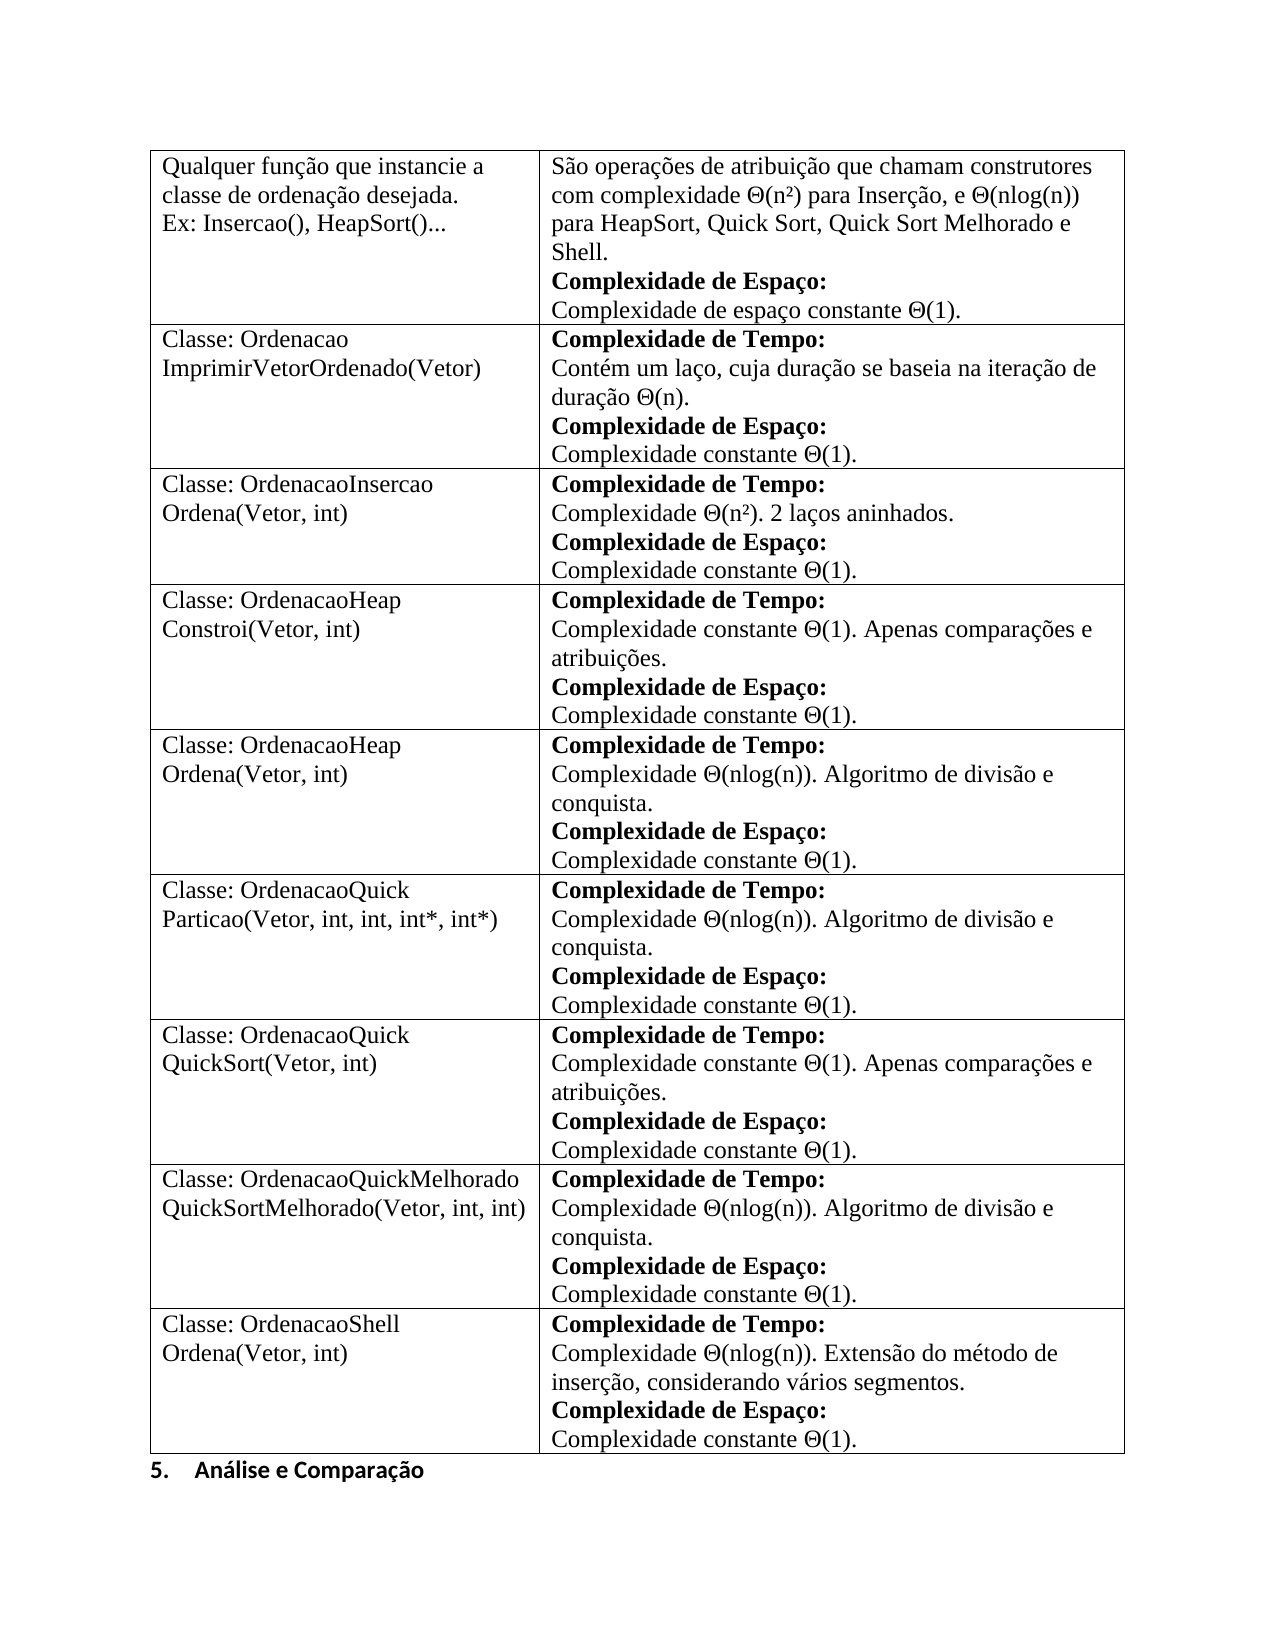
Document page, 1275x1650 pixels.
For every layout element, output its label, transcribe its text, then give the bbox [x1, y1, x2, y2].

table_cell Complexidade de Tempo: Complexidade Θ(nlog(n)). Algoritmo de divisão e conquista. Complexidade de Espaço: Complexidade constante Θ(1). [540, 875, 1124, 1019]
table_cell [151, 151, 539, 323]
table_cell Complexidade de Tempo: Contém um laço, cuja duração se baseia na iteração de duração Θ(n). Complexidade de Espaço: Complexidade constante Θ(1). [540, 325, 1124, 468]
table_cell Complexidade de Tempo: Complexidade Θ(n²). 2 laços aninhados. Complexidade de Espaço: Complexidade constante Θ(1). [540, 469, 1124, 584]
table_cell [540, 151, 1124, 323]
table_cell Complexidade de Tempo: Complexidade constante Θ(1). Apenas comparações e atribuições. Complexidade de Espaço: Complexidade constante Θ(1). [540, 1020, 1124, 1163]
table_cell Classe: OrdenacaoQuick QuickSort(Vetor, int) [151, 1020, 539, 1163]
table_cell Complexidade de Tempo: Complexidade Θ(nlog(n)). Algoritmo de divisão e conquista. Complexidade de Espaço: Complexidade constante Θ(1). [540, 1165, 1124, 1308]
table_cell Classe: OrdenacaoHeap Constroi(Vetor, int) [151, 585, 539, 729]
table_cell Classe: OrdenacaoShell Ordena(Vetor, int) [151, 1309, 539, 1453]
table_cell Complexidade de Tempo: Complexidade Θ(nlog(n)). Algoritmo de divisão e conquista. Complexidade de Espaço: Complexidade constante Θ(1). [540, 730, 1124, 874]
table_cell Classe: OrdenacaoQuickMelhorado QuickSortMelhorado(Vetor, int, int) [151, 1165, 539, 1308]
table_cell Classe: OrdenacaoQuick Particao(Vetor, int, int, int*, int*) [151, 875, 539, 1019]
list Análise e Comparação [150, 1454, 1125, 1485]
table_cell Complexidade de Tempo: Complexidade Θ(nlog(n)). Extensão do método de inserção, considerando vários segmentos. Complexidade de Espaço: Complexidade constante Θ(1). [540, 1309, 1124, 1453]
table_cell Classe: OrdenacaoHeap Ordena(Vetor, int) [151, 730, 539, 874]
table_cell Classe: Ordenacao ImprimirVetorOrdenado(Vetor) [151, 325, 539, 468]
table_cell Complexidade de Tempo: Complexidade constante Θ(1). Apenas comparações e atribuições. Complexidade de Espaço: Complexidade constante Θ(1). [540, 585, 1124, 729]
table_cell Classe: OrdenacaoInsercao Ordena(Vetor, int) [151, 469, 539, 584]
